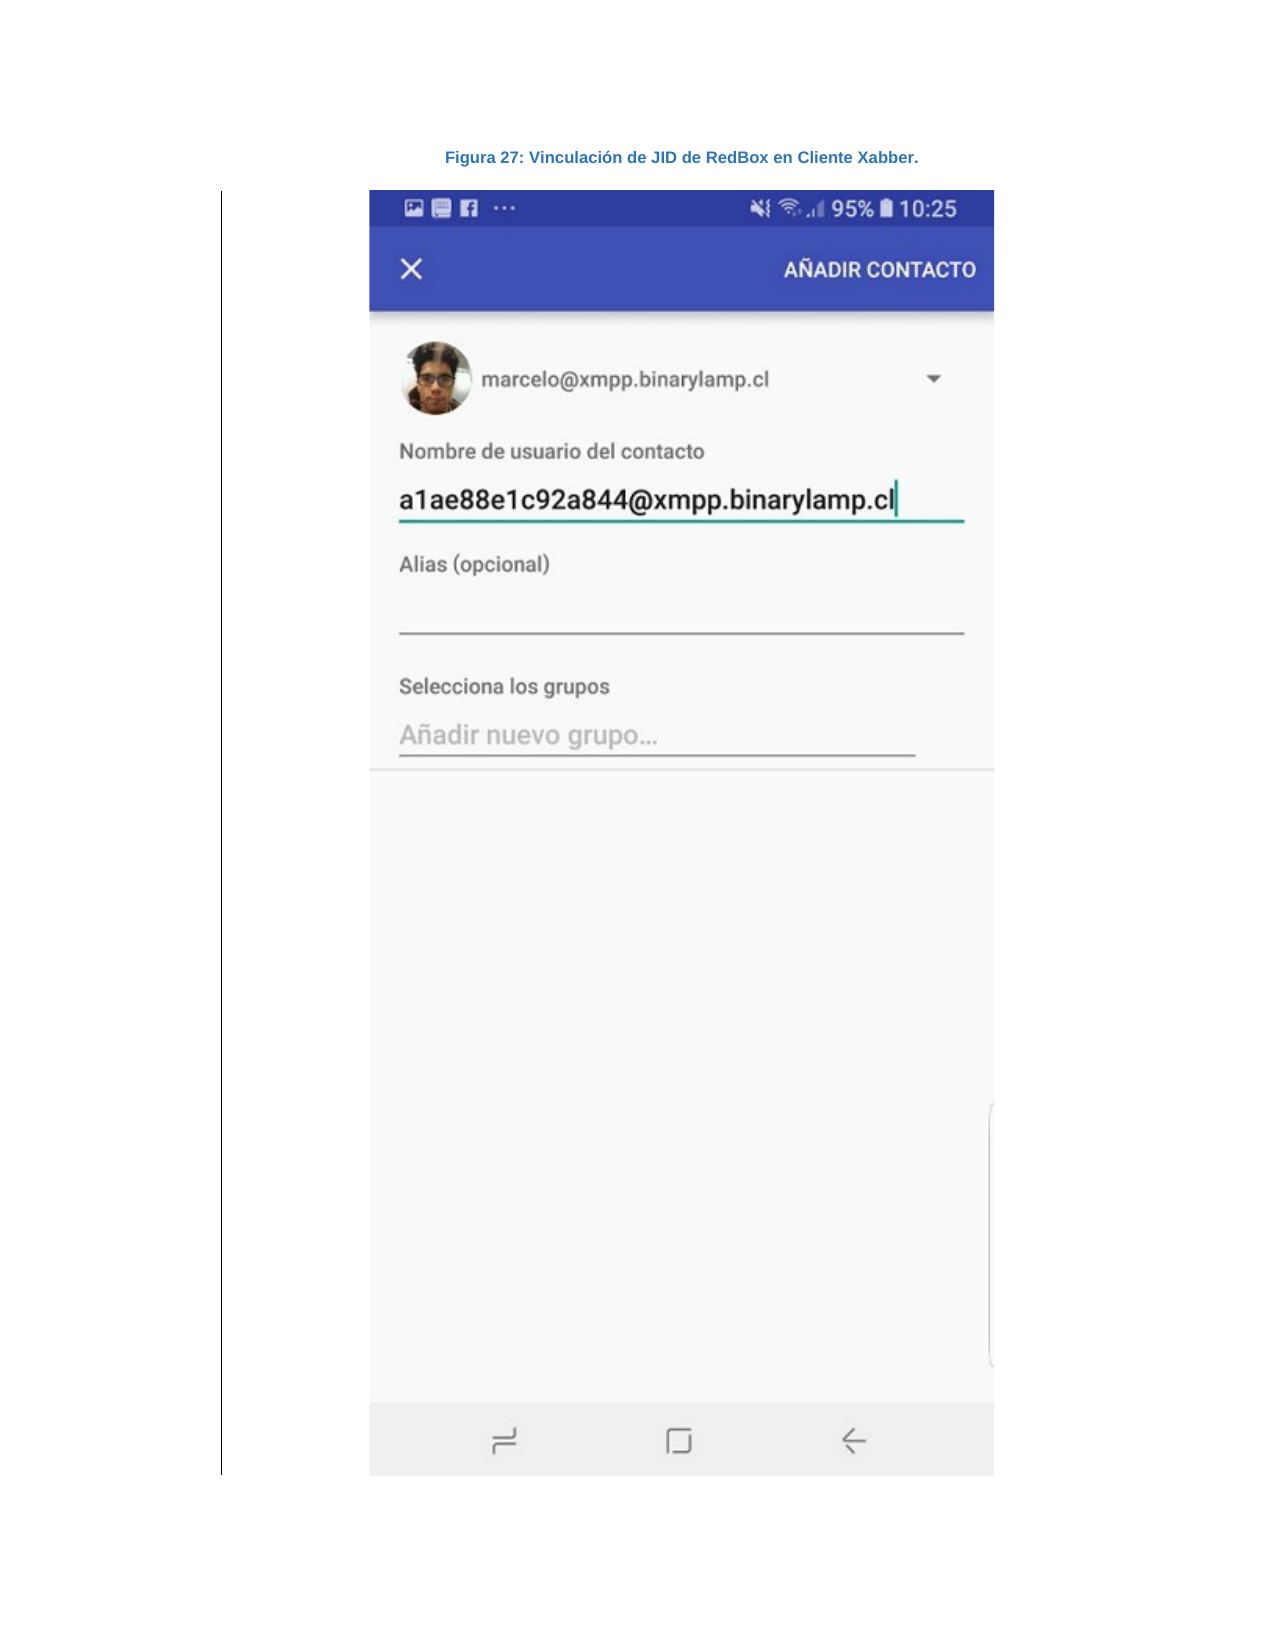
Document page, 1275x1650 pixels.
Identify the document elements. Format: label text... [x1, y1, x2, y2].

picture [369, 190, 995, 1476]
text Figura 27: Vinculación de JID de RedBox en Cliente Xabber. [236, 148, 1127, 167]
